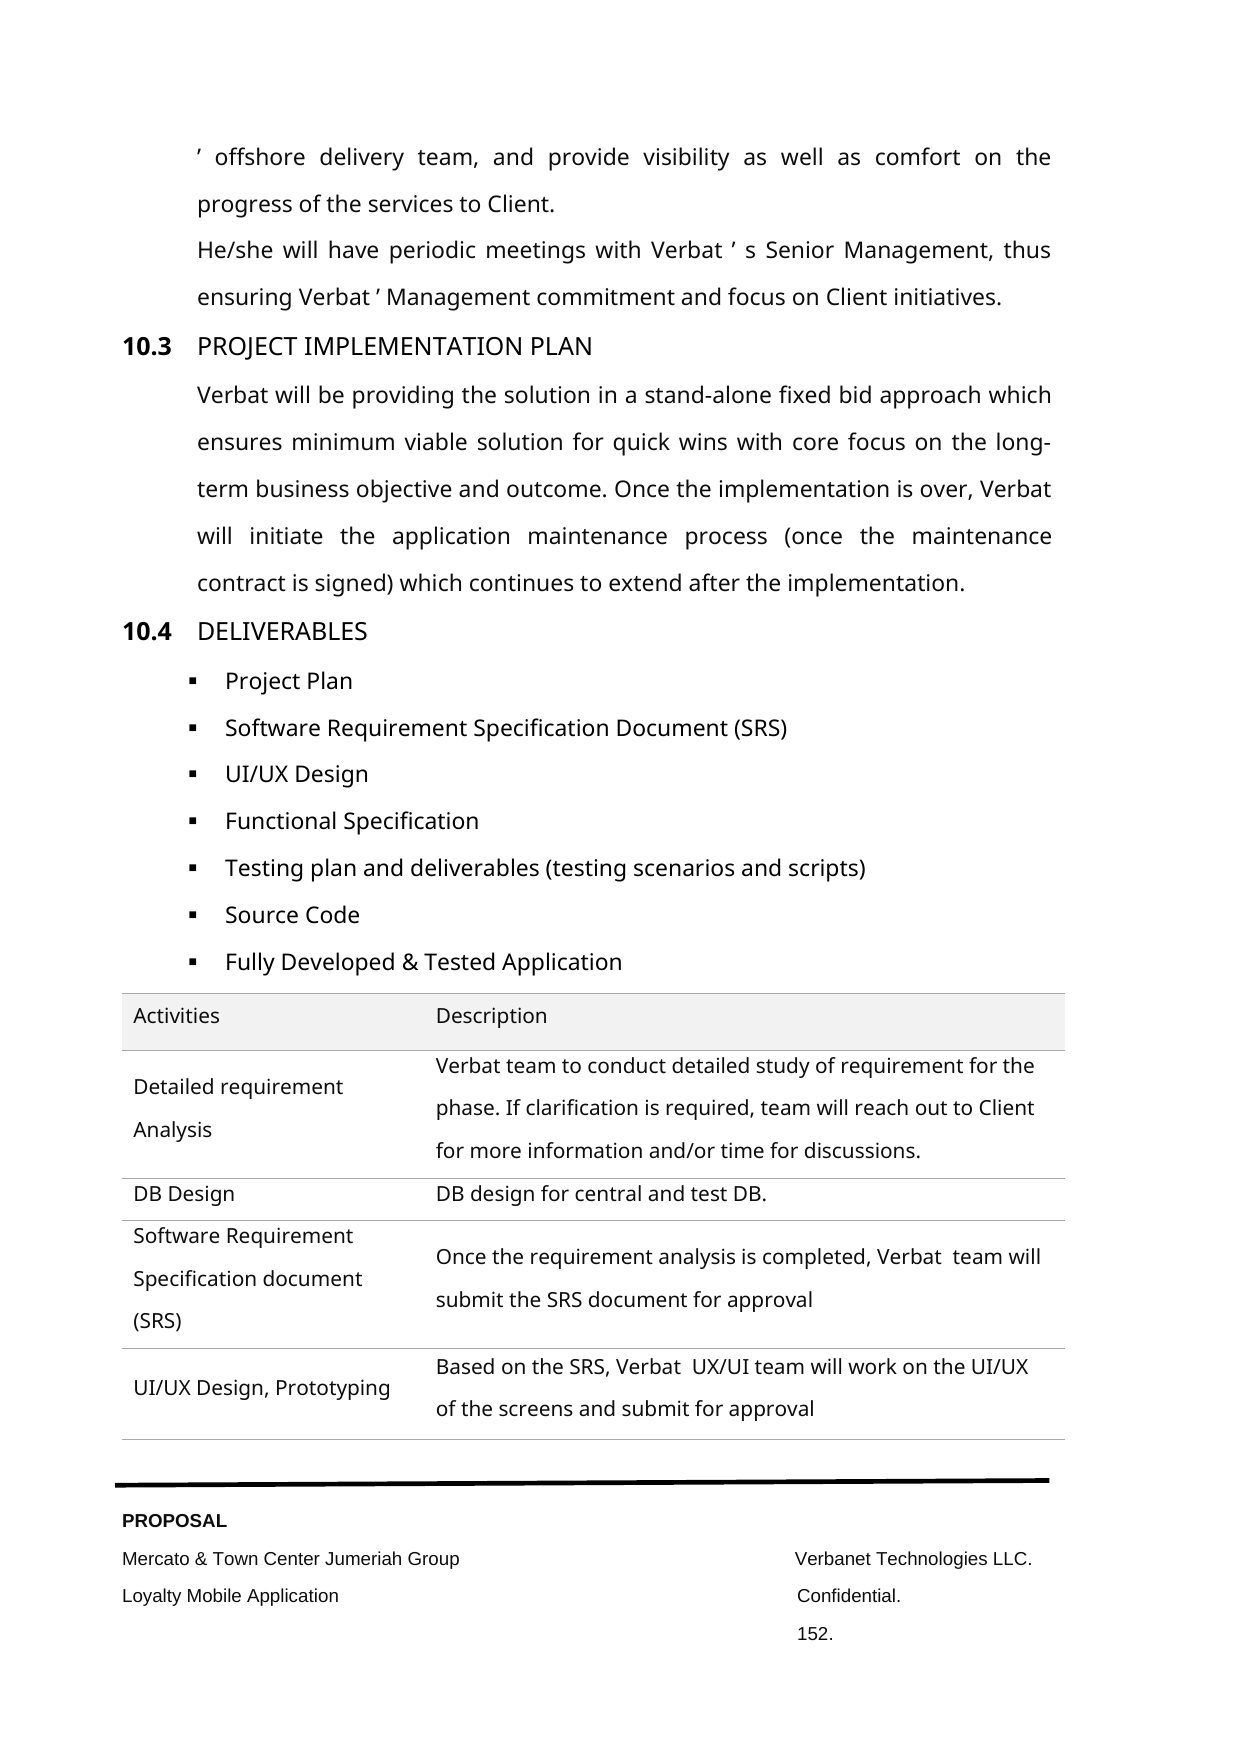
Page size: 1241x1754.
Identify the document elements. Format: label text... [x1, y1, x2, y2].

list Software Requirement Specification Document (SRS) [187, 711, 1053, 743]
text Verbat will be providing the solution in a stand-alone fixed bid approach which ensures minimum viable solution for quick wins with core focus on the long-term business objective and outcome. Once the implementation is over, Verbat will initiate the application maintenance process (once the maintenance contract is signed) which continues to extend after the implementation. [197, 379, 1053, 598]
table_cell Based on the SRS, Verbat UX/UI team will work on the UI/UX of the screens and submit for approval [424, 1349, 1065, 1439]
list Source Code [187, 899, 1053, 930]
table_cell DB design for central and test DB. [424, 1179, 1065, 1220]
text He/she will have periodic meetings with Verbat ’ s Senior Management, thus ensuring Verbat ’ Management commitment and focus on Client initiatives. [197, 234, 1053, 312]
subtitle DELIVERABLES [122, 613, 1053, 648]
subtitle PROJECT IMPLEMENTATION PLAN [122, 328, 1053, 362]
list Testing plan and deliverables (testing scenarios and scripts) [187, 852, 1053, 883]
list Functional Specification [187, 805, 1053, 836]
table_cell Detailed requirement Analysis [122, 1051, 424, 1178]
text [197, 141, 1053, 219]
table_cell Once the requirement analysis is completed, Verbat team will submit the SRS document for approval [424, 1221, 1065, 1348]
list UI/UX Design [187, 758, 1053, 789]
table_header Activities [122, 994, 424, 1050]
table_header Description [424, 994, 1065, 1050]
table_cell UI/UX Design, Prototyping [122, 1349, 424, 1439]
table_cell Verbat team to conduct detailed study of requirement for the phase. If clarification is required, team will reach out to Client for more information and/or time for discussions. [424, 1051, 1065, 1178]
list Fully Developed & Tested Application [187, 946, 1053, 977]
table_cell Software Requirement Specification document (SRS) [122, 1221, 424, 1348]
table_cell DB Design [122, 1179, 424, 1220]
list Project Plan [187, 664, 1053, 696]
